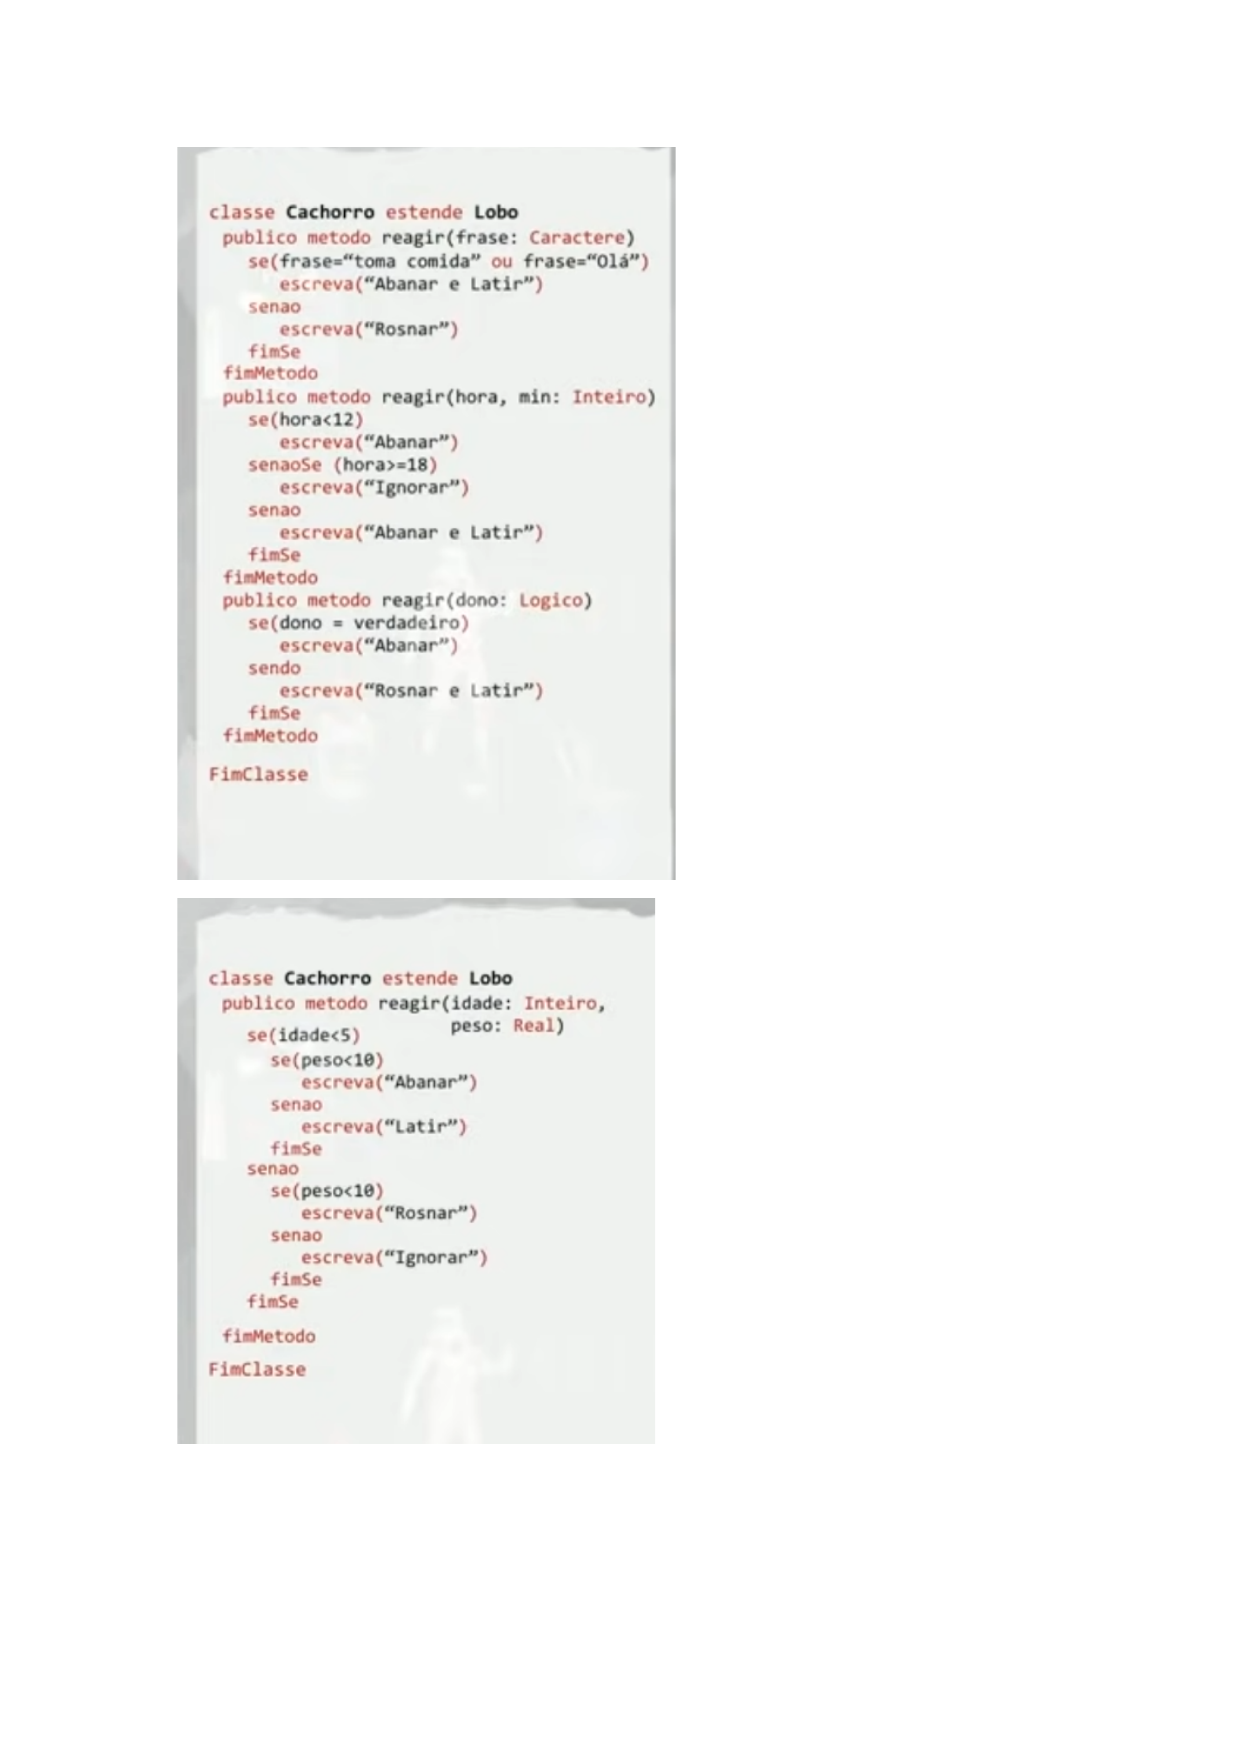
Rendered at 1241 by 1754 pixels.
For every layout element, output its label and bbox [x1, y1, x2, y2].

picture [177, 147, 676, 880]
picture [177, 898, 656, 1444]
